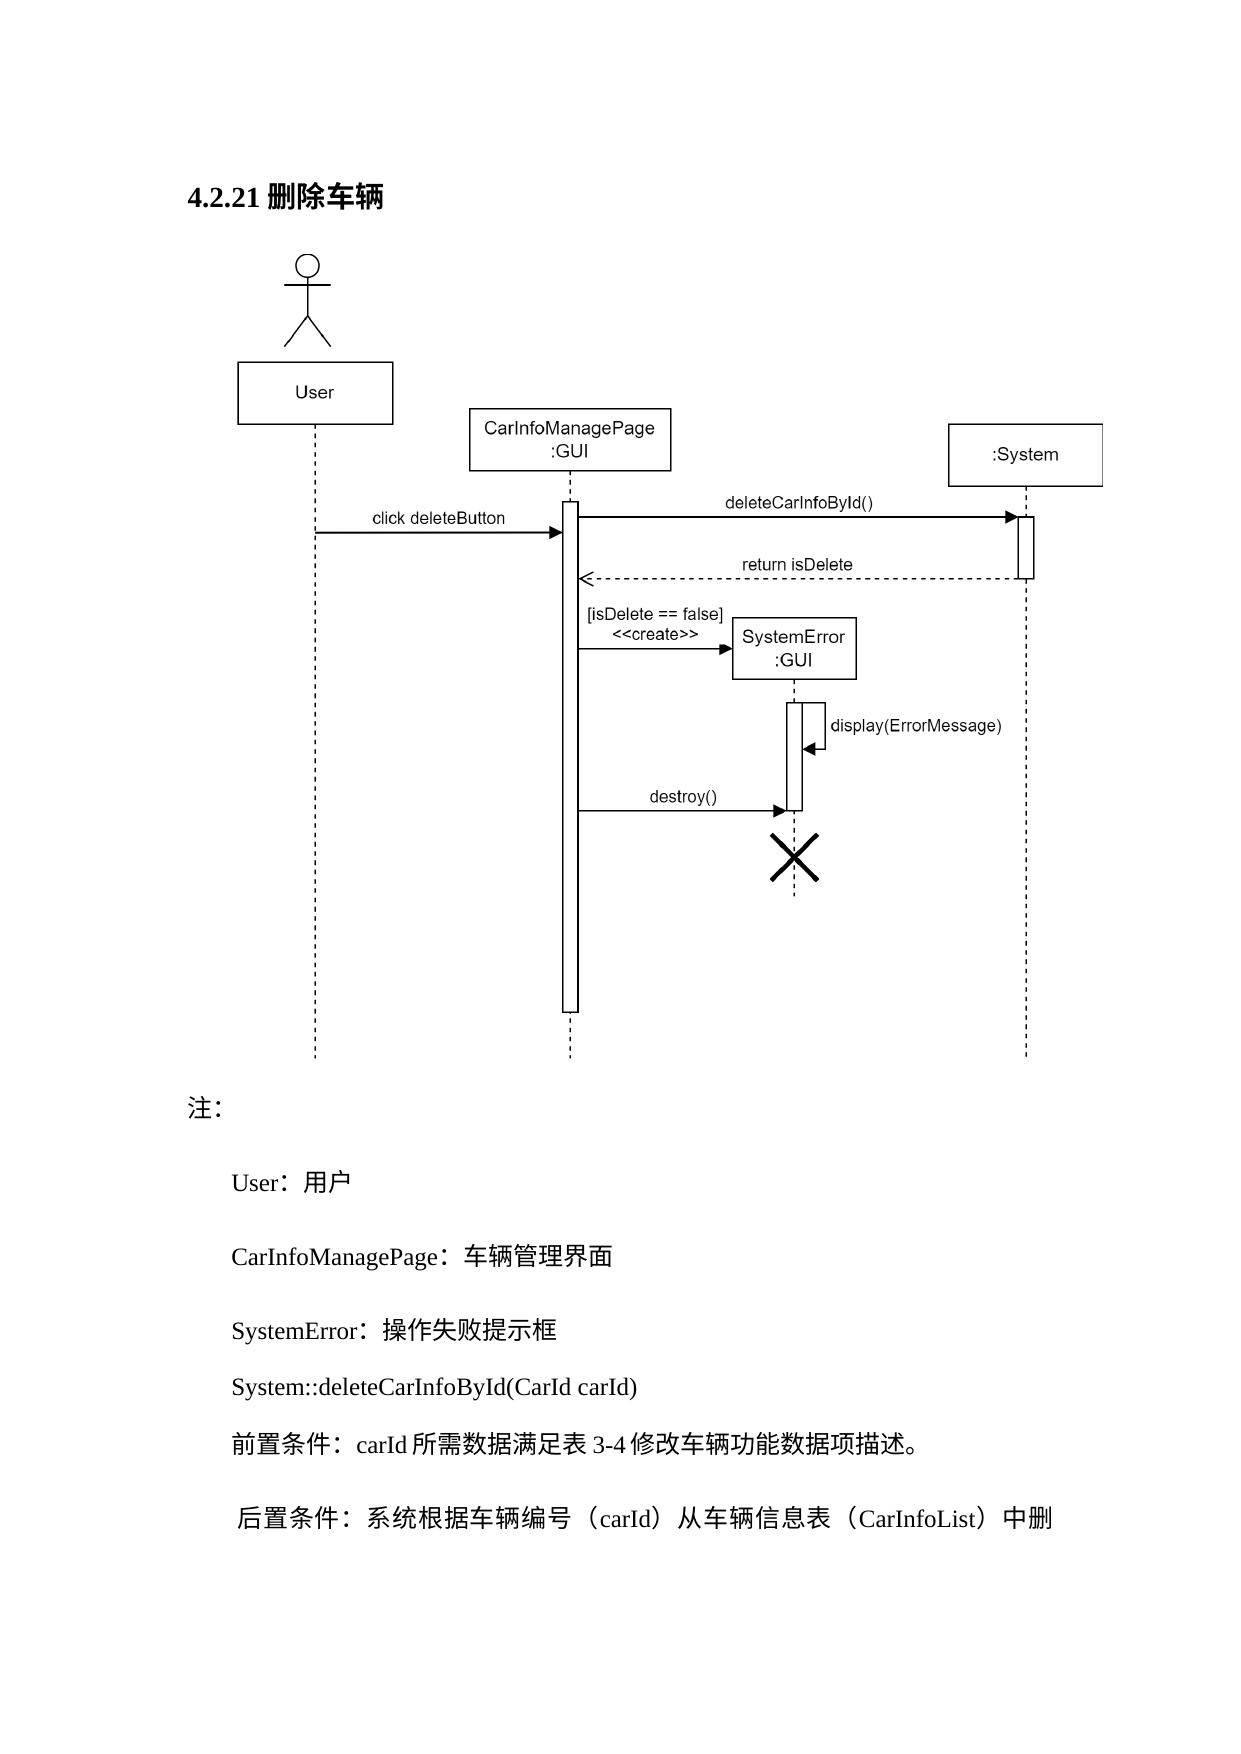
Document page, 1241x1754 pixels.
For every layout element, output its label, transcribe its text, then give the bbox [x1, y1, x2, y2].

text CarInfoManagePage：车辆管理界面 [187, 1222, 1053, 1287]
text SystemError：操作失败提示框 [187, 1296, 1053, 1361]
subtitle 删除车辆 [187, 162, 1053, 227]
text System::deleteCarInfoById(CarId carId) [231, 1370, 1053, 1402]
picture [237, 254, 1103, 1059]
text 前置条件：carId所需数据满足表3-4修改车辆功能数据项描述。 [231, 1410, 1053, 1475]
text 注： [187, 1074, 1053, 1139]
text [231, 1484, 1053, 1549]
text User：用户 [187, 1148, 1053, 1213]
